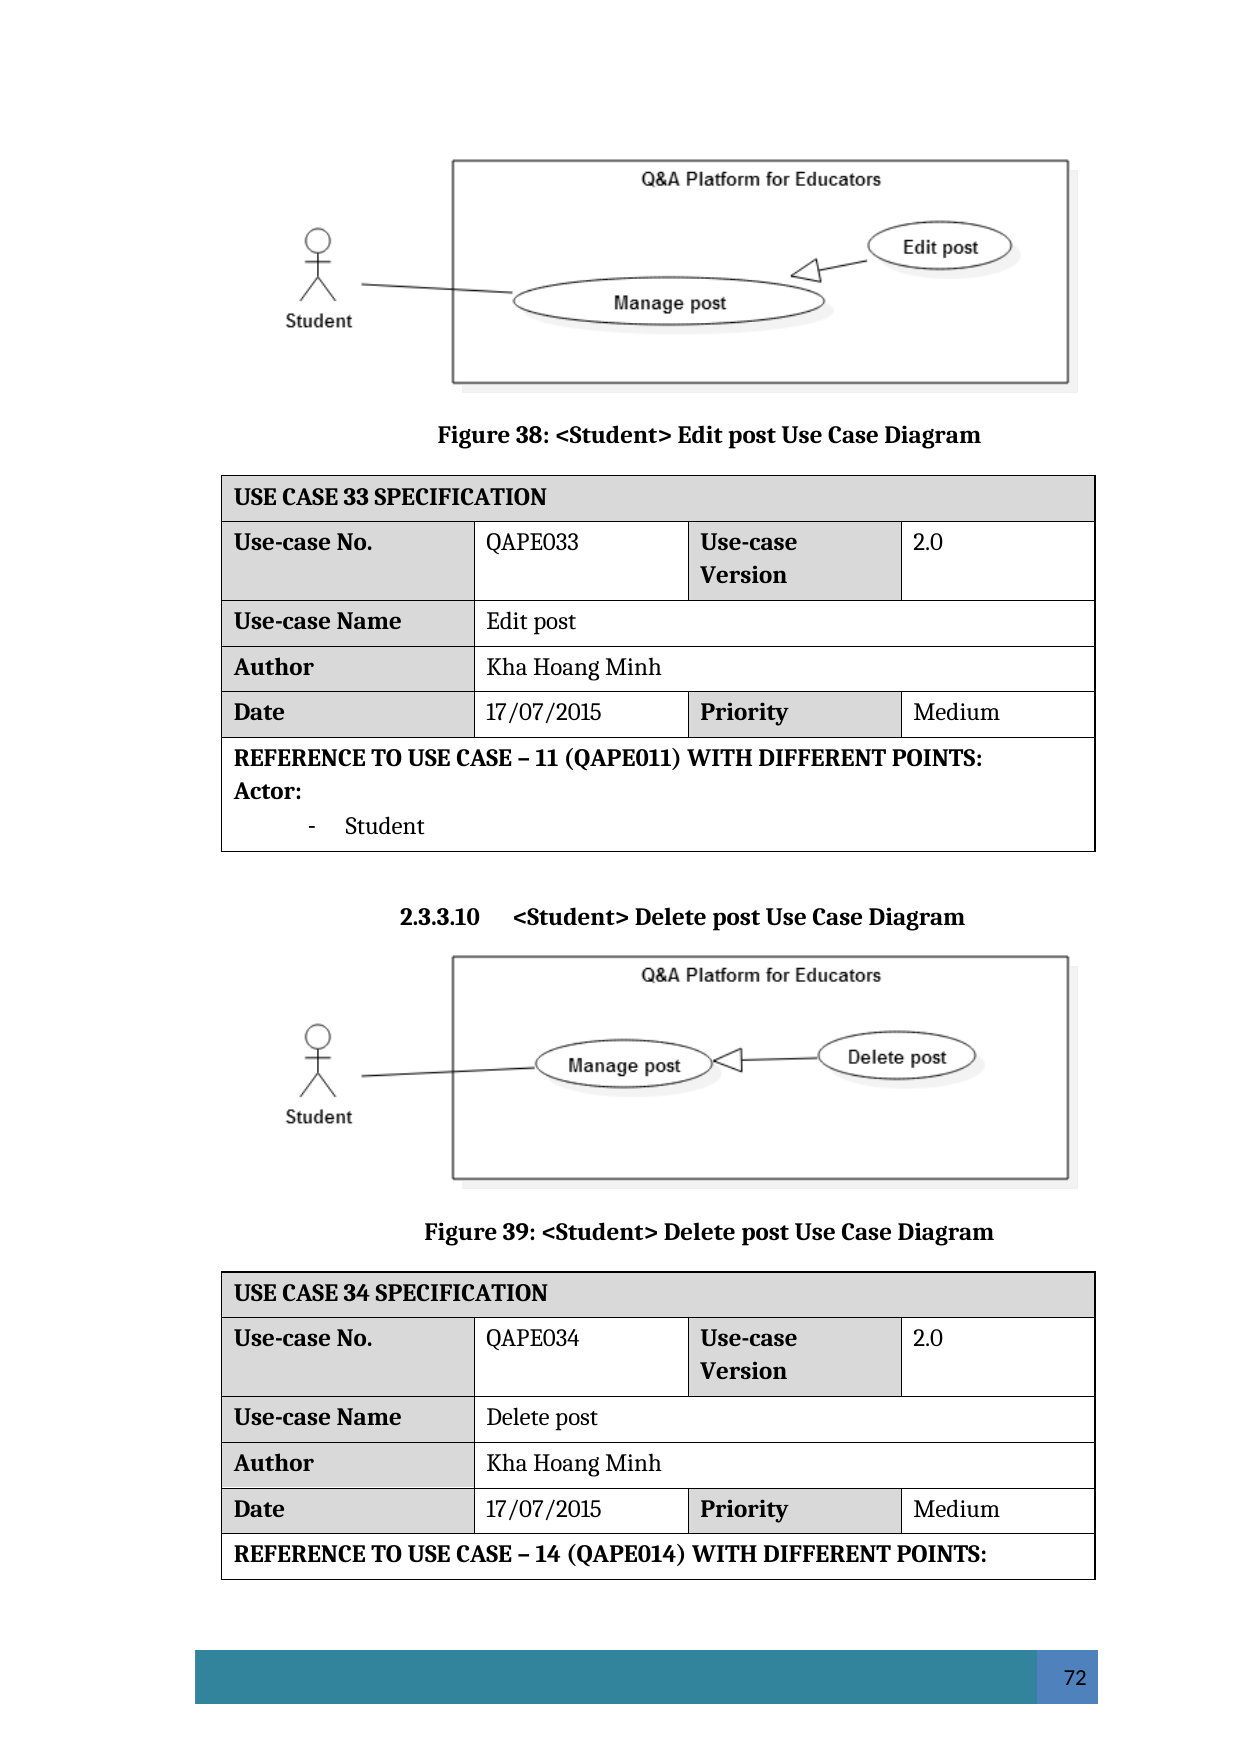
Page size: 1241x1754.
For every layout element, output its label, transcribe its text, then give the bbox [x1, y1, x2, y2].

table_cell 2.0 [902, 1318, 1094, 1396]
table_cell Use-case Version [689, 1318, 901, 1396]
table_cell Date [222, 692, 474, 737]
table_cell Use-case Version [689, 522, 901, 600]
table_cell Use-case Name [222, 601, 474, 646]
table_cell Priority [689, 692, 901, 737]
table_cell Author [222, 1443, 474, 1487]
table_cell Date [222, 1489, 474, 1533]
table_cell Priority [689, 1489, 901, 1533]
table_cell QAPE033 [475, 522, 688, 600]
table_cell Medium [902, 692, 1094, 737]
picture [262, 943, 1082, 1193]
table_cell Use-case No. [222, 522, 474, 600]
subtitle <Student> Delete post Use Case Diagram [400, 903, 1122, 931]
table_cell 17/07/2015 [475, 1489, 688, 1533]
table_cell Medium [902, 1489, 1094, 1533]
table_header USE CASE 33 SPECIFICATION [222, 476, 1094, 521]
table_cell Edit post [475, 601, 1094, 646]
table_cell 17/07/2015 [475, 692, 688, 737]
picture [262, 147, 1082, 397]
table_cell Kha Hoang Minh [475, 647, 1094, 691]
table_cell Kha Hoang Minh [475, 1443, 1094, 1487]
text Figure 38: <Student> Edit post Use Case Diagram [222, 421, 1122, 450]
table_cell Delete post [475, 1397, 1094, 1442]
table_cell Use-case No. [222, 1318, 474, 1396]
text Figure 39: <Student> Delete post Use Case Diagram [222, 1218, 1122, 1246]
table_cell Use-case Name [222, 1397, 474, 1442]
table_cell 2.0 [902, 522, 1094, 600]
table_header USE CASE 34 SPECIFICATION [222, 1273, 1094, 1317]
table_cell QAPE034 [475, 1318, 688, 1396]
table_cell REFERENCE TO USE CASE – 11 (QAPE011) WITH DIFFERENT POINTS: Actor: Student [222, 738, 1094, 851]
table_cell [222, 1534, 1094, 1579]
table_cell Author [222, 647, 474, 691]
